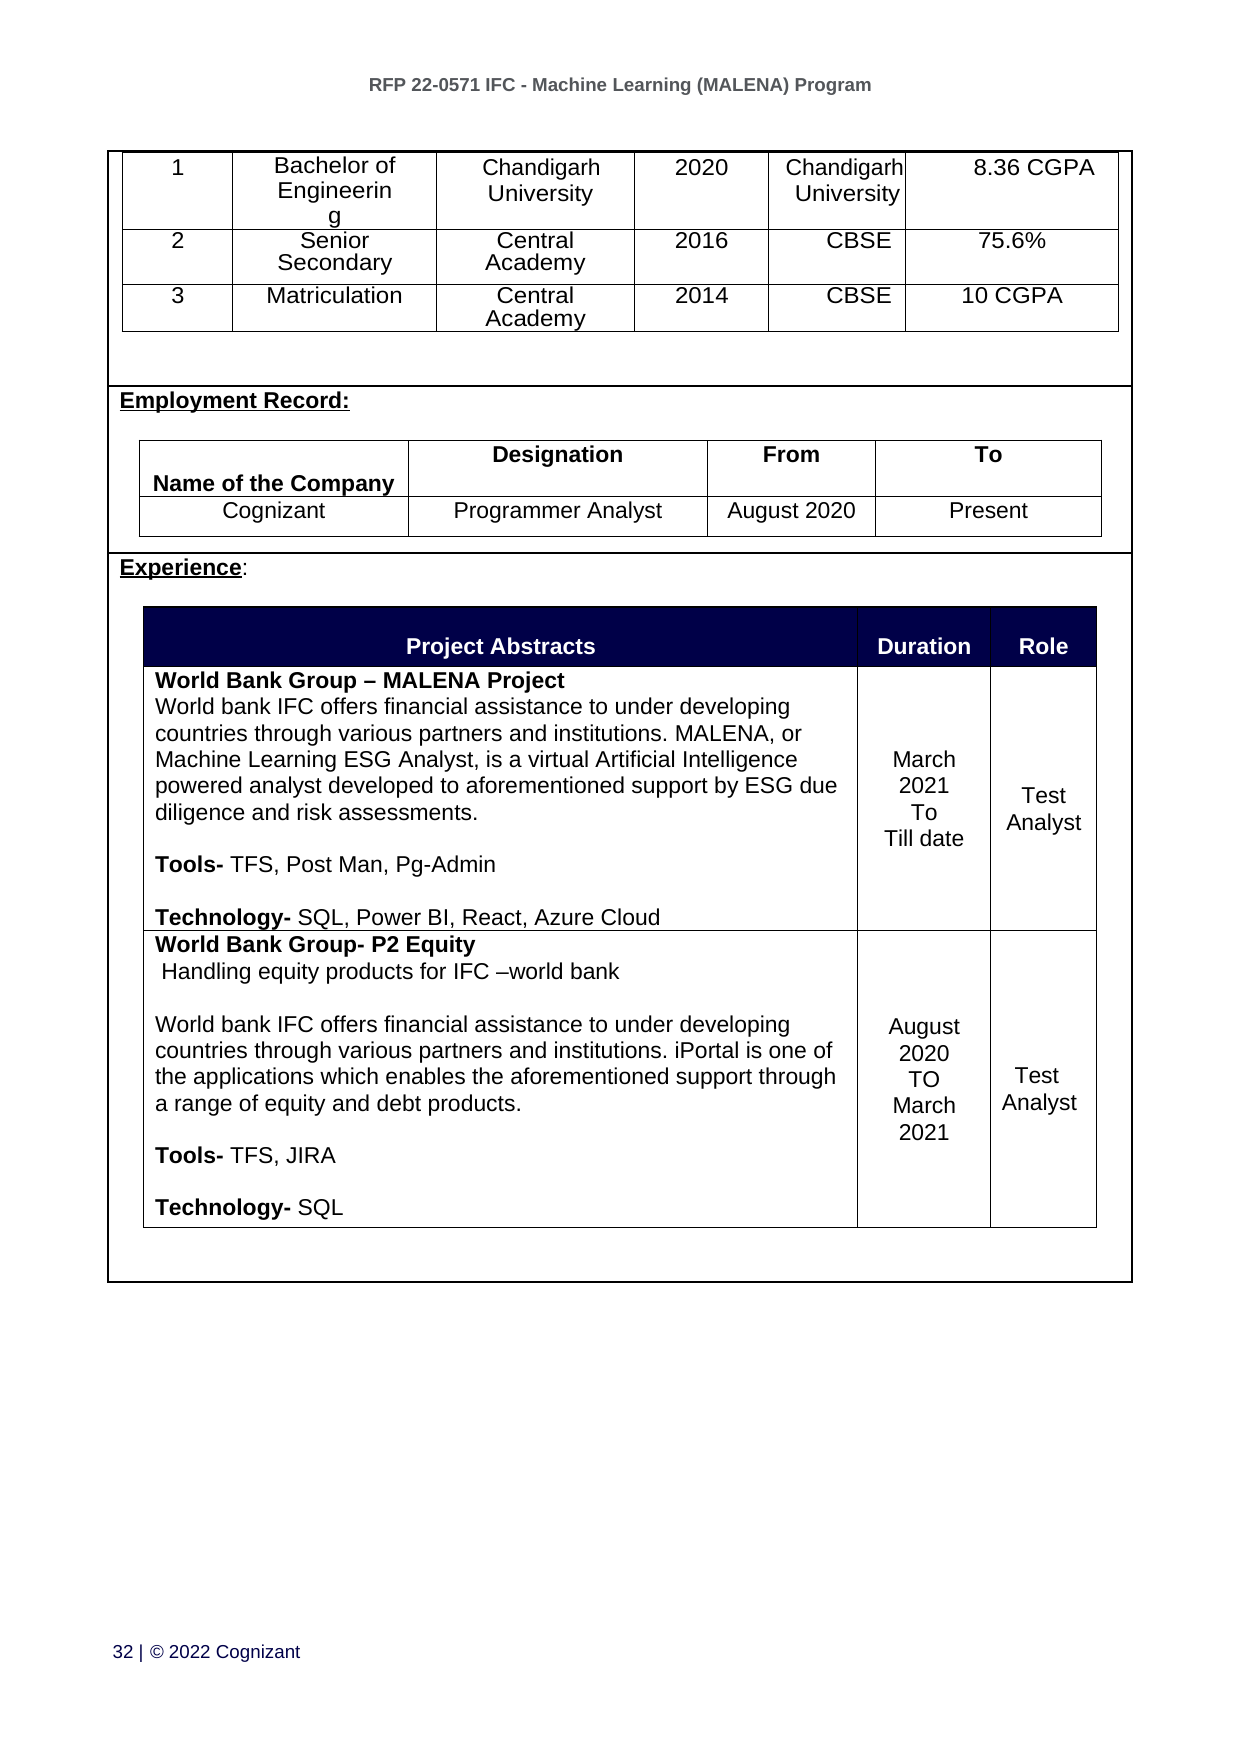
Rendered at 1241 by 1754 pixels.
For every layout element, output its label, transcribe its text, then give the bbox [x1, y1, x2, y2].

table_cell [109, 152, 1131, 385]
table_cell Experience: [109, 554, 1131, 1281]
table_cell Employment Record: [109, 387, 1131, 552]
